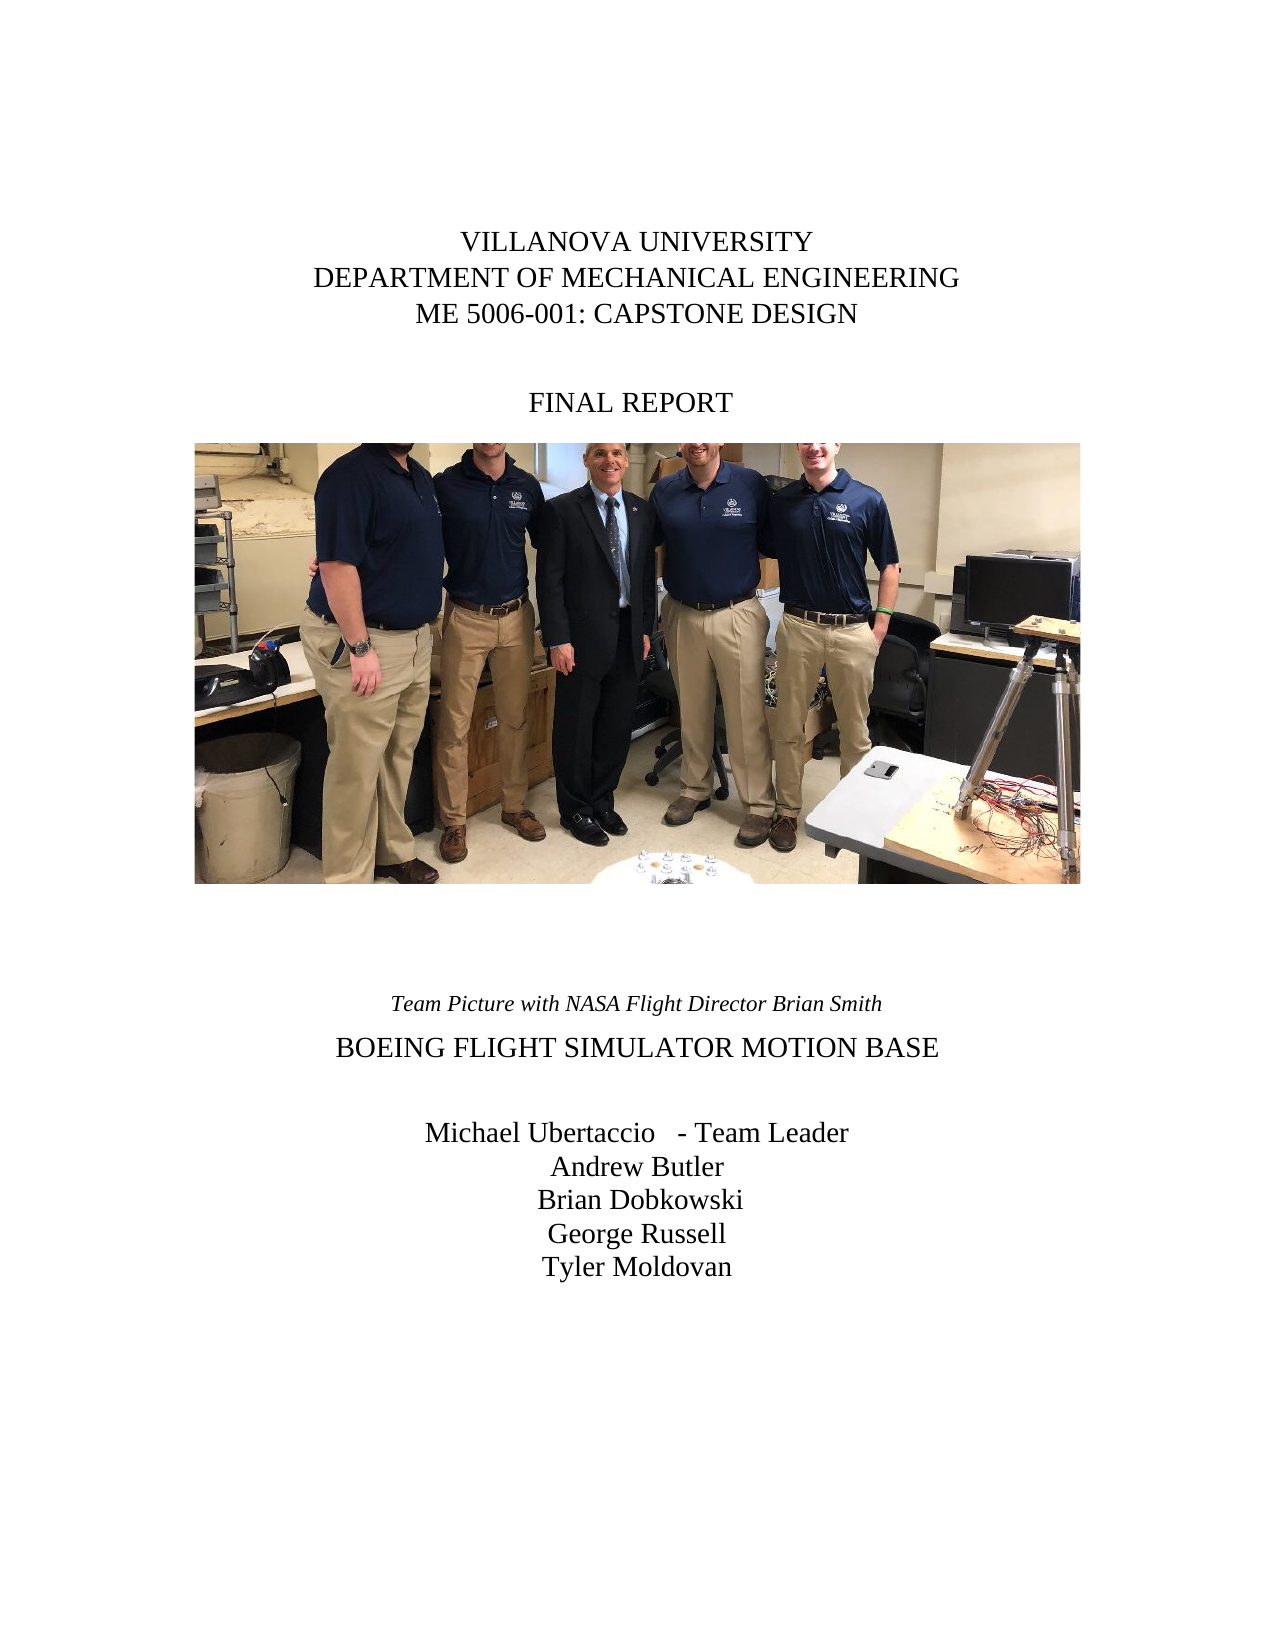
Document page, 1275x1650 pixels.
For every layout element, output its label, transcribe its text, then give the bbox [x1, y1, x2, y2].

text BOEING FLIGHT SIMULATOR MOTION BASE [141, 1035, 1134, 1063]
text Brian Dobkowski [141, 1182, 1132, 1216]
picture [194, 443, 1081, 884]
text Tyler Moldovan [141, 1249, 1132, 1283]
text George Russell [141, 1216, 1132, 1249]
text Team Picture with NASA Flight Director Brian Smith [141, 994, 1134, 1016]
text DEPARTMENT OF MECHANICAL ENGINEERING [141, 260, 1132, 294]
text ME 5006-001: CAPSTONE DESIGN [141, 296, 1132, 330]
text Andrew Butler [141, 1149, 1132, 1182]
text Michael Ubertaccio - Team Leader [141, 1115, 1132, 1149]
text FINAL REPORT [366, 386, 821, 419]
text VILLANOVA UNIVERSITY [141, 224, 1132, 258]
